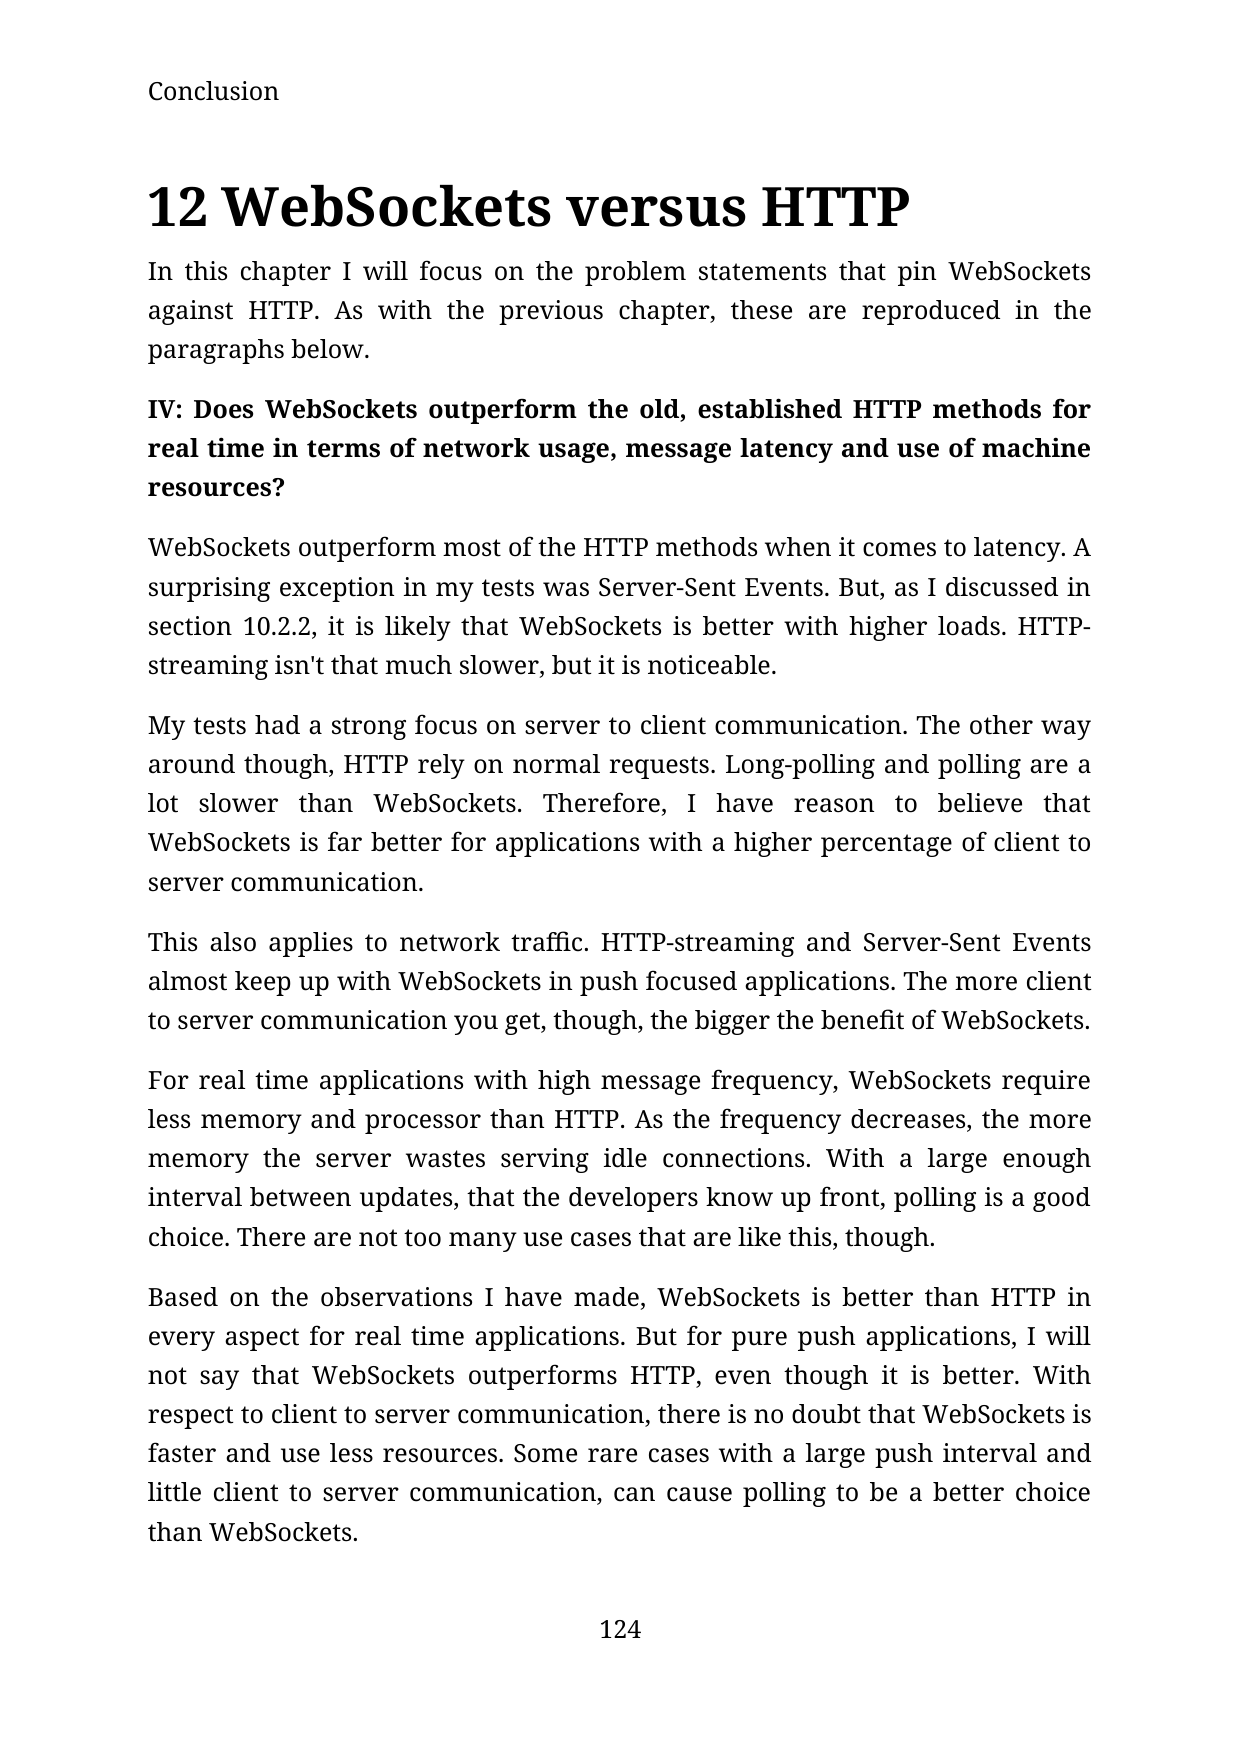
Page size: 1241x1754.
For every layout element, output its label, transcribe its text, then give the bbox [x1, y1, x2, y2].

text My tests had a strong focus on server to client communication. The other way around though, HTTP rely on normal requests. Long-polling and polling are a lot slower than WebSockets. Therefore, I have reason to believe that WebSockets is far better for applications with a higher percentage of client to server communication. [148, 707, 1092, 898]
subtitle WebSockets versus HTTP [148, 168, 1092, 242]
text This also applies to network traffic. HTTP-streaming and Server-Sent Events almost keep up with WebSockets in push focused applications. The more client to server communication you get, though, the bigger the benefit of WebSockets. [148, 924, 1092, 1037]
text Based on the observations I have made, WebSockets is better than HTTP in every aspect for real time applications. But for pure push applications, I will not say that WebSockets outperforms HTTP, even though it is better. With respect to client to server communication, there is no doubt that WebSockets is faster and use less resources. Some rare cases with a large push interval and little client to server communication, can cause polling to be a better choice than WebSockets. [148, 1279, 1092, 1548]
text WebSockets outperform most of the HTTP methods when it comes to latency. A surprising exception in my tests was Server-Sent Events. But, as I discussed in section 10.2.2, it is likely that WebSockets is better with higher loads. HTTP-streaming isn't that much slower, but it is noticeable. [148, 530, 1092, 682]
text IV: Does WebSockets outperform the old, established HTTP methods for real time in terms of network usage, message latency and use of machine resources? [148, 392, 1092, 504]
text For real time applications with high message frequency, WebSockets require less memory and processor than HTTP. As the frequency decreases, the more memory the server wastes serving idle connections. With a large enough interval between updates, that the developers know up front, polling is a good choice. There are not too many use cases that are like this, though. [148, 1062, 1092, 1253]
text In this chapter I will focus on the problem statements that pin WebSockets against HTTP. As with the previous chapter, these are reproduced in the paragraphs below. [148, 253, 1092, 366]
